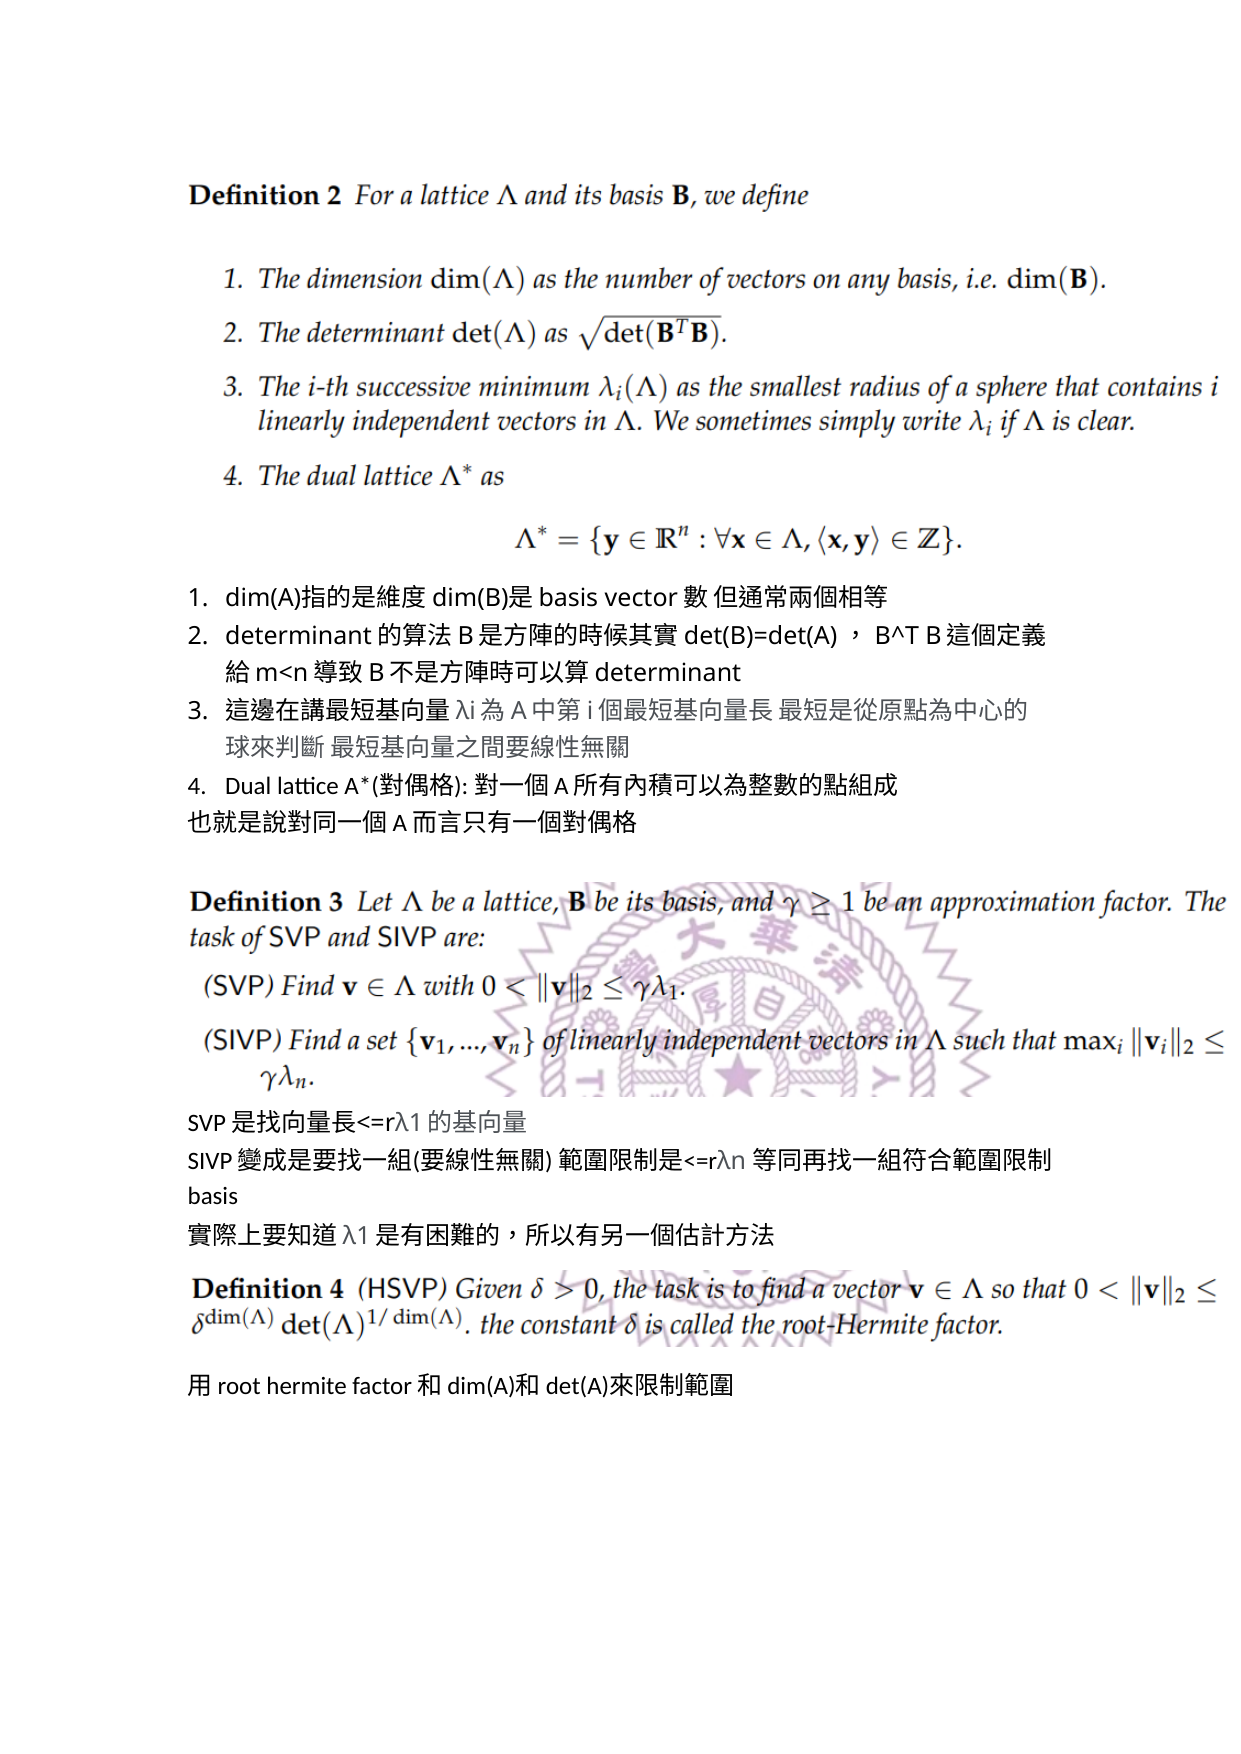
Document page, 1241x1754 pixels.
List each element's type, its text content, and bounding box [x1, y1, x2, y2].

list determinant的算法 B是方陣的時候其實det(B)=det(A) ， B^T B這個定義給m<n導致B不是方陣時可以算determinant [187, 614, 1053, 689]
list Dual lattice A*(對偶格): 對一個A所有內積可以為整數的點組成 [187, 764, 1053, 802]
picture [187, 180, 1227, 561]
picture [187, 882, 1231, 1097]
picture [187, 1270, 1222, 1347]
text 也就是說對同一個A而言只有一個對偶格 [187, 802, 1053, 839]
text SVP是找向量長<=rλ1的基向量 [187, 1102, 1053, 1139]
list 這邊在講最短基向量 λi為A中第i個最短基向量長 最短是從原點為中心的球來判斷 最短基向量之間要線性無關 [187, 689, 1053, 764]
text 實際上要知道λ1是有困難的，所以有另一個估計方法 [187, 1214, 1053, 1252]
text 用root hermite factor和dim(A)和det(A)來限制範圍 [187, 1364, 1053, 1402]
list dim(A)指的是維度 dim(B)是basis vector數 但通常兩個相等 [187, 577, 1053, 614]
text SIVP變成是要找一組(要線性無關) 範圍限制是<=rλn 等同再找一組符合範圍限制basis [187, 1139, 1053, 1214]
